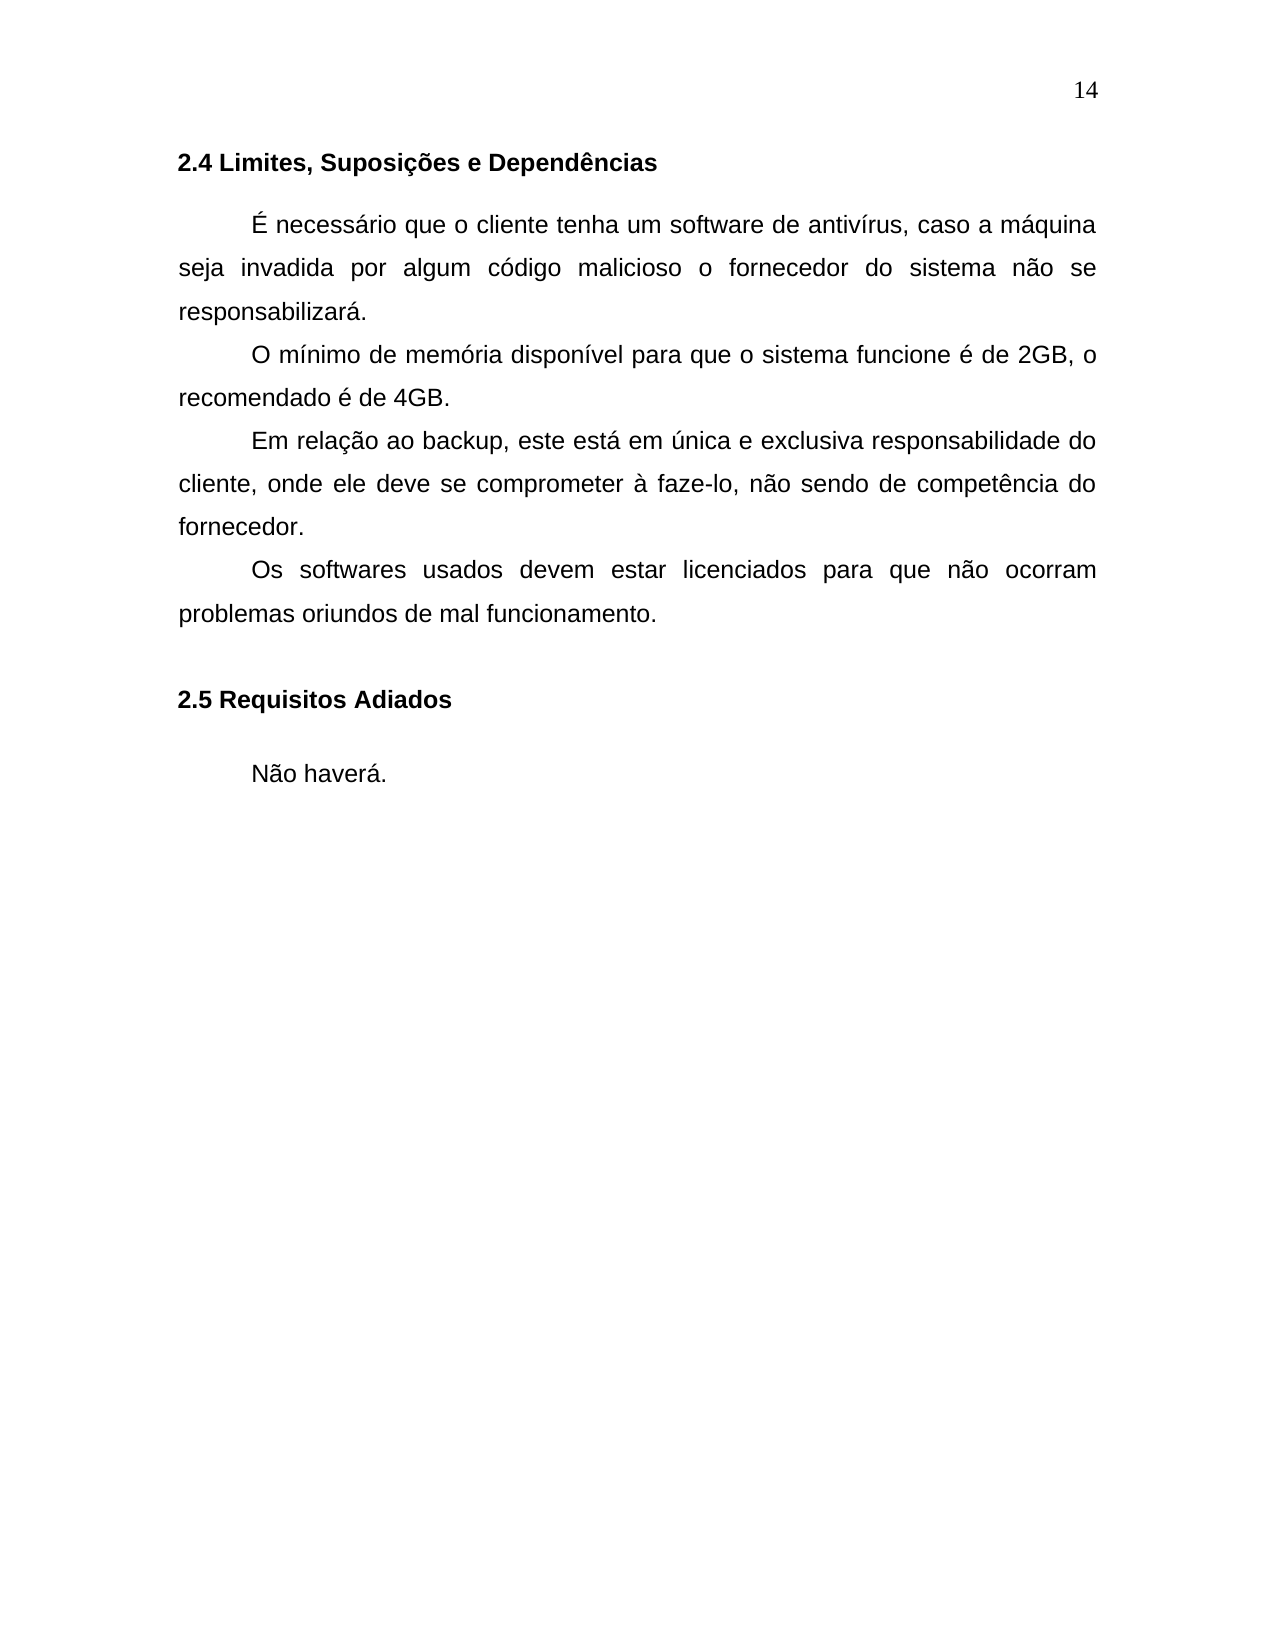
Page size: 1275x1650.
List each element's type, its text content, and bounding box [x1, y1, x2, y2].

text É necessário que o cliente tenha um software de antivírus, caso a máquina seja invadida por algum código malicioso o fornecedor do sistema não se responsabilizará. [178, 210, 1098, 325]
subtitle 2.5 Requisitos Adiados [177, 685, 1098, 714]
text Não haverá. [178, 759, 1098, 788]
subtitle 2.4 Limites, Suposições e Dependências [177, 148, 1098, 177]
text O mínimo de memória disponível para que o sistema funcione é de 2GB, o recomendado é de 4GB. [178, 340, 1098, 412]
text Os softwares usados devem estar licenciados para que não ocorram problemas oriundos de mal funcionamento. [178, 556, 1098, 627]
text Em relação ao backup, este está em única e exclusiva responsabilidade do cliente, onde ele deve se comprometer à faze-lo, não sendo de competência do fornecedor. [178, 426, 1098, 541]
